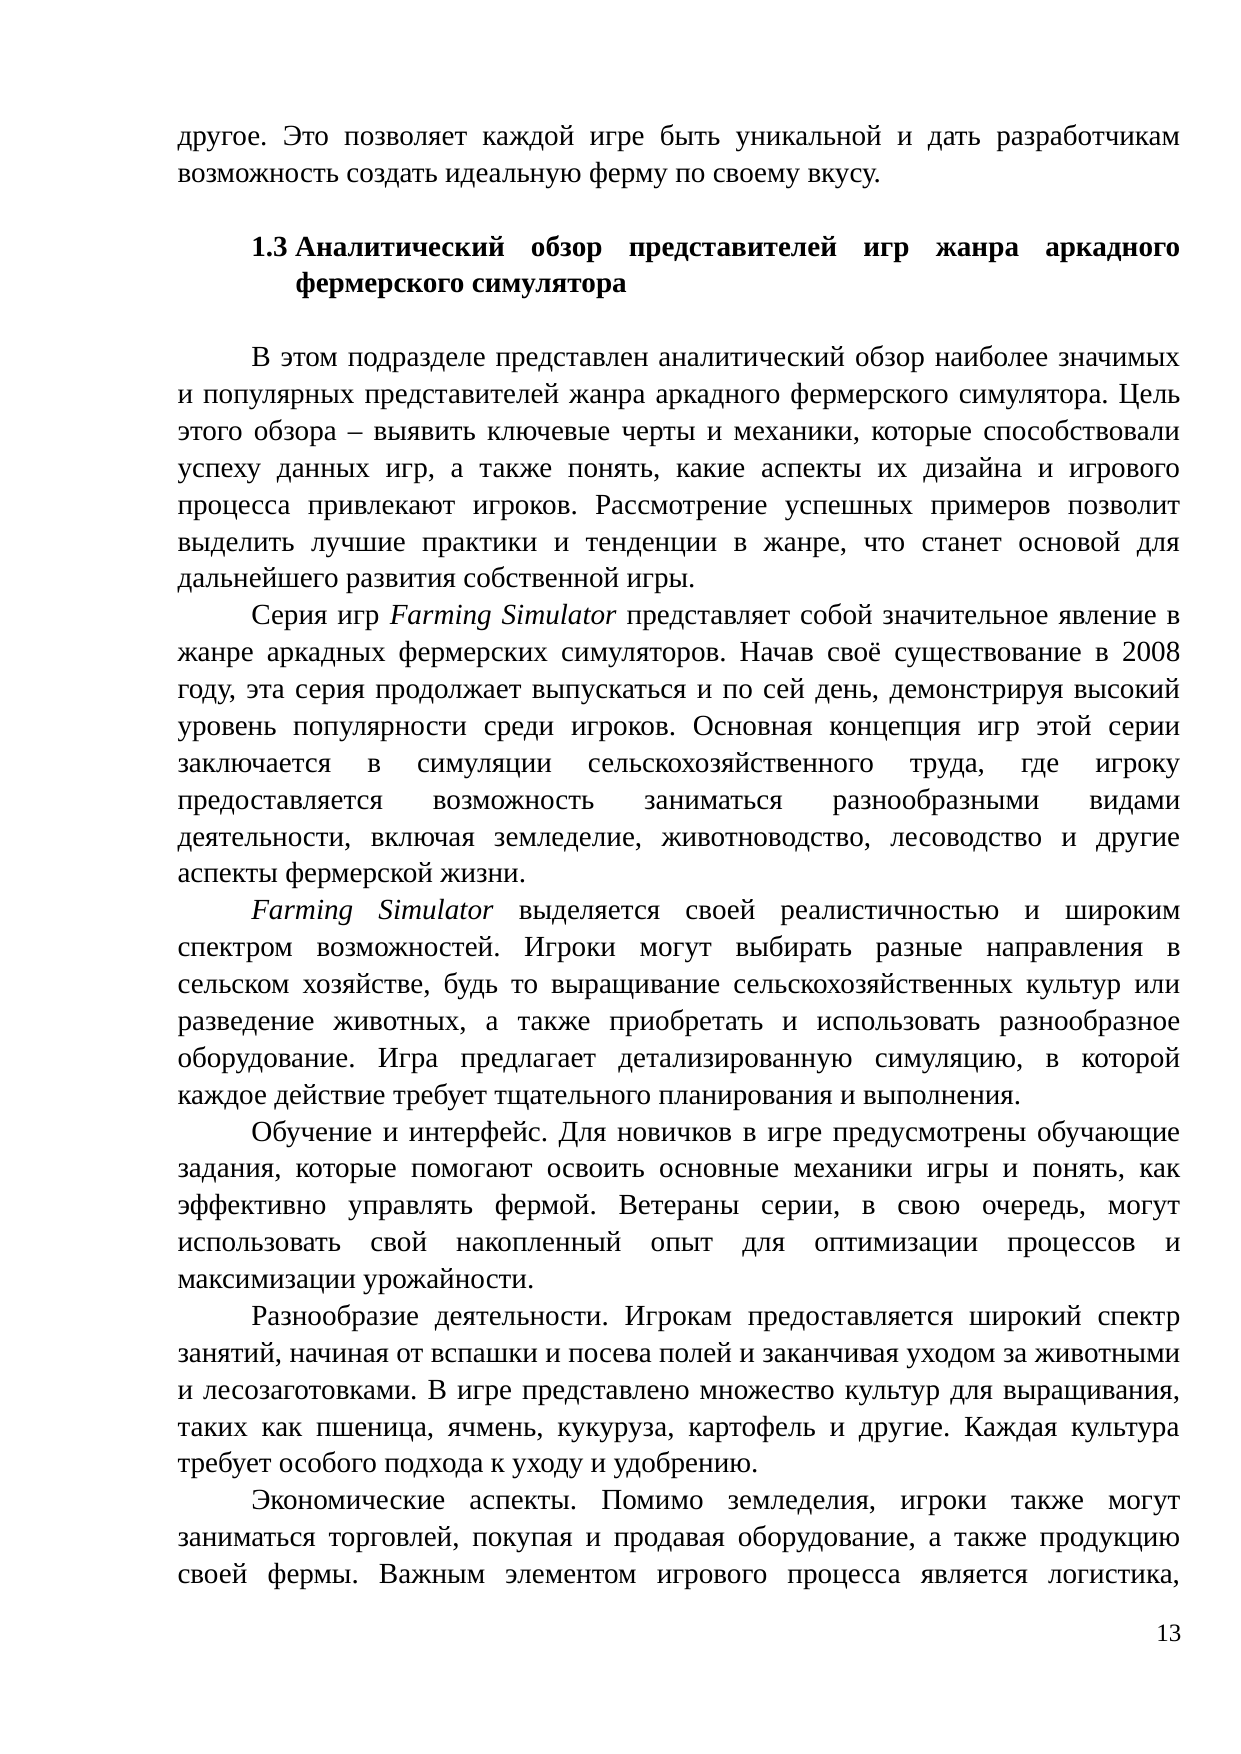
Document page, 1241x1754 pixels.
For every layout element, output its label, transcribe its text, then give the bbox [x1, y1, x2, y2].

text 1.3 Аналитический обзор представителей игр жанра аркадного фермерского симулятора [251, 229, 1181, 299]
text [177, 118, 1181, 188]
text Farming Simulator выделяется своей реалистичностью и широким спектром возможностей. Игроки могут выбирать разные направления в сельском хозяйстве, будь то выращивание сельскохозяйственных культур или разведение животных, а также приобретать и использовать разнообразное оборудование. Игра предлагает детализированную симуляцию, в которой каждое действие требует тщательного планирования и выполнения. [177, 892, 1181, 1110]
text Серия игр Farming Simulator представляет собой значительное явление в жанре аркадных фермерских симуляторов. Начав своё существование в 2008 году, эта серия продолжает выпускаться и по сей день, демонстрируя высокий уровень популярности среди игроков. Основная концепция игр этой серии заключается в симуляции сельскохозяйственного труда, где игроку предоставляется возможность заниматься разнообразными видами деятельности, включая земледелие, животноводство, лесоводство и другие аспекты фермерской жизни. [177, 597, 1181, 889]
text В этом подразделе представлен аналитический обзор наиболее значимых и популярных представителей жанра аркадного фермерского симулятора. Цель этого обзора – выявить ключевые черты и механики, которые способствовали успеху данных игр, а также понять, какие аспекты их дизайна и игрового процесса привлекают игроков. Рассмотрение успешных примеров позволит выделить лучшие практики и тенденции в жанре, что станет основой для дальнейшего развития собственной игры. [177, 339, 1181, 594]
text Обучение и интерфейс. Для новичков в игре предусмотрены обучающие задания, которые помогают освоить основные механики игры и понять, как эффективно управлять фермой. Ветераны серии, в свою очередь, могут использовать свой накопленный опыт для оптимизации процессов и максимизации урожайности. [177, 1114, 1181, 1295]
text Разнообразие деятельности. Игрокам предоставляется широкий спектр занятий, начиная от вспашки и посева полей и заканчивая уходом за животными и лесозаготовками. В игре представлено множество культур для выращивания, таких как пшеница, ячмень, кукуруза, картофель и другие. Каждая культура требует особого подхода к уходу и удобрению. [177, 1298, 1181, 1479]
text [177, 1482, 1181, 1590]
